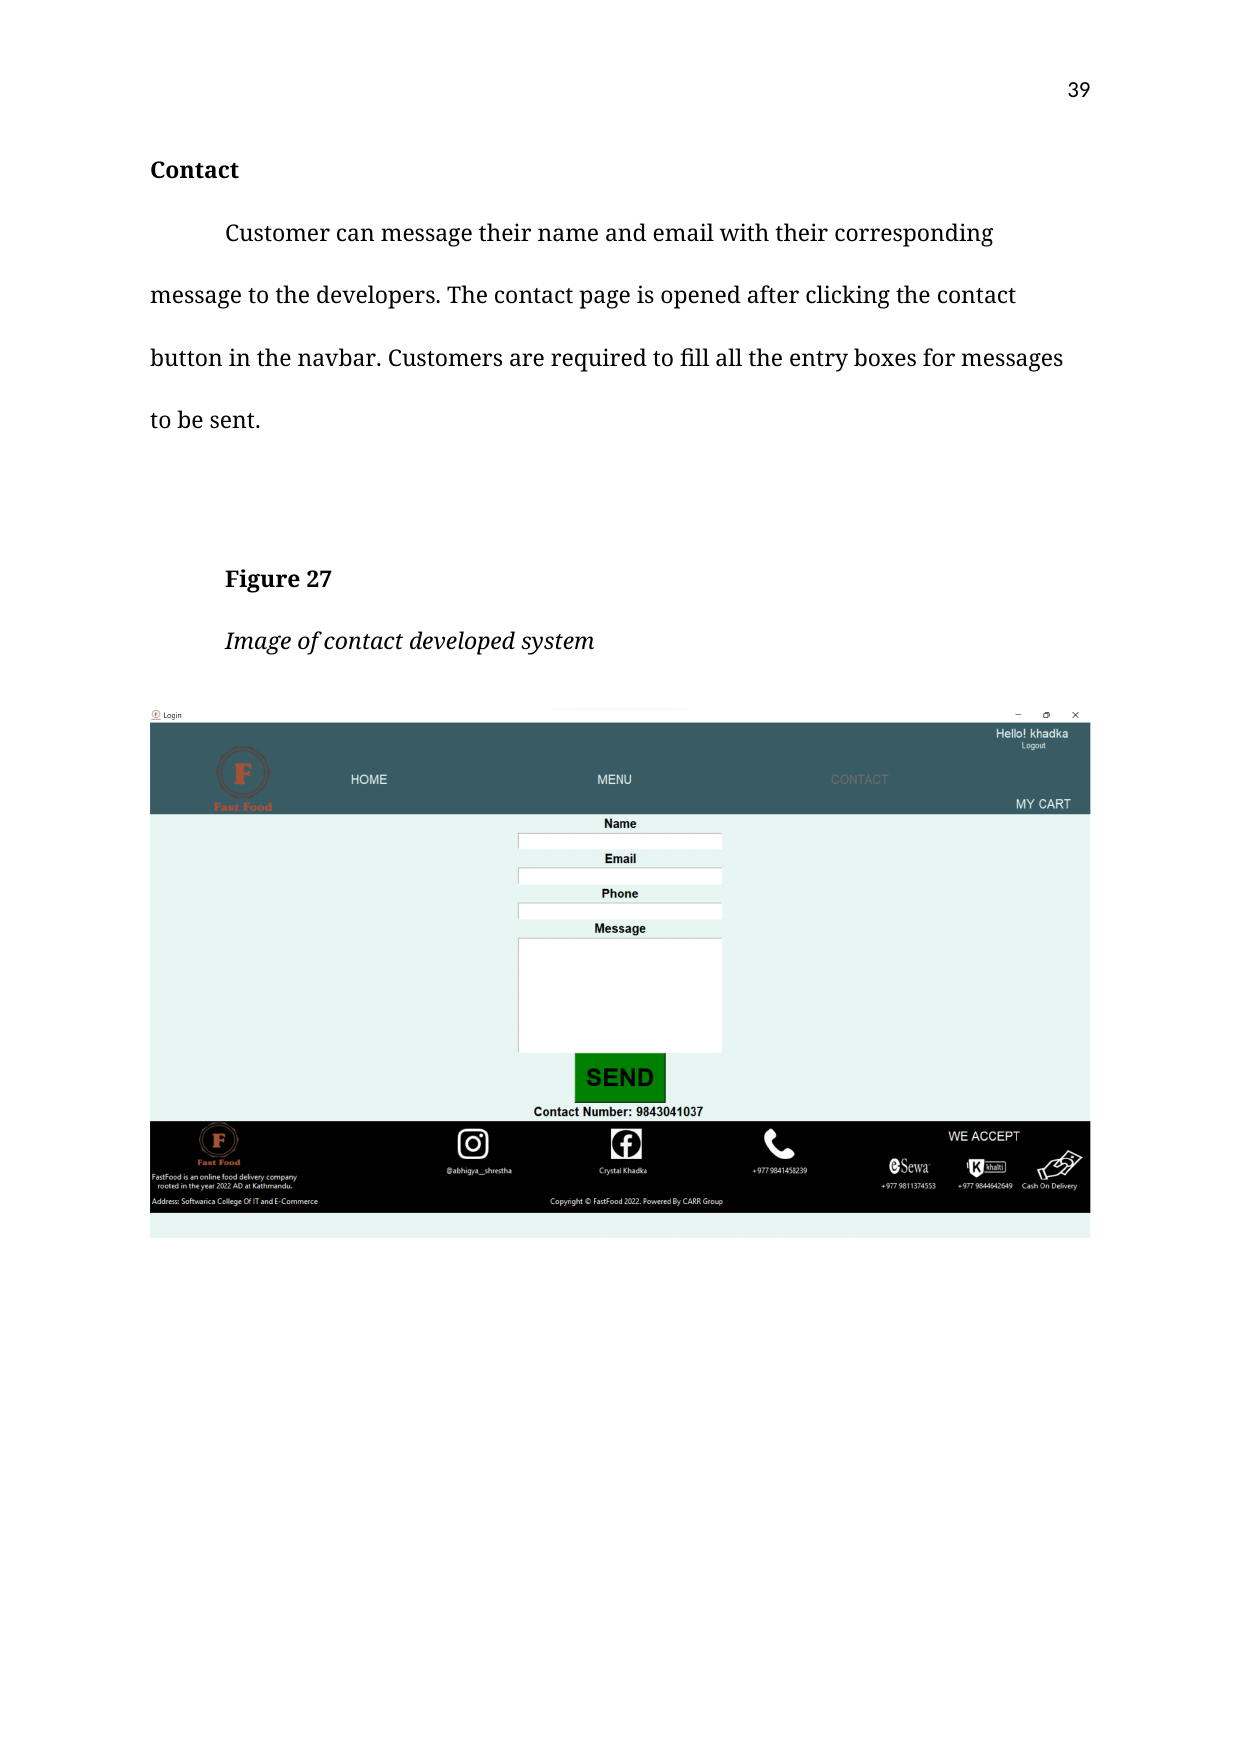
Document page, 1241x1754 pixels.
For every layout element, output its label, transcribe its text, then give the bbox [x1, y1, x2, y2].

picture [150, 708, 1091, 1238]
text Customer can message their name and email with their corresponding message to the developers. The contact page is opened after clicking the contact button in the navbar. Customers are required to fill all the entry boxes for messages to be sent. [150, 217, 1090, 435]
text Image of contact developed system [150, 625, 1090, 656]
subtitle Contact [150, 154, 1090, 185]
subtitle Figure 27 [225, 562, 1090, 594]
